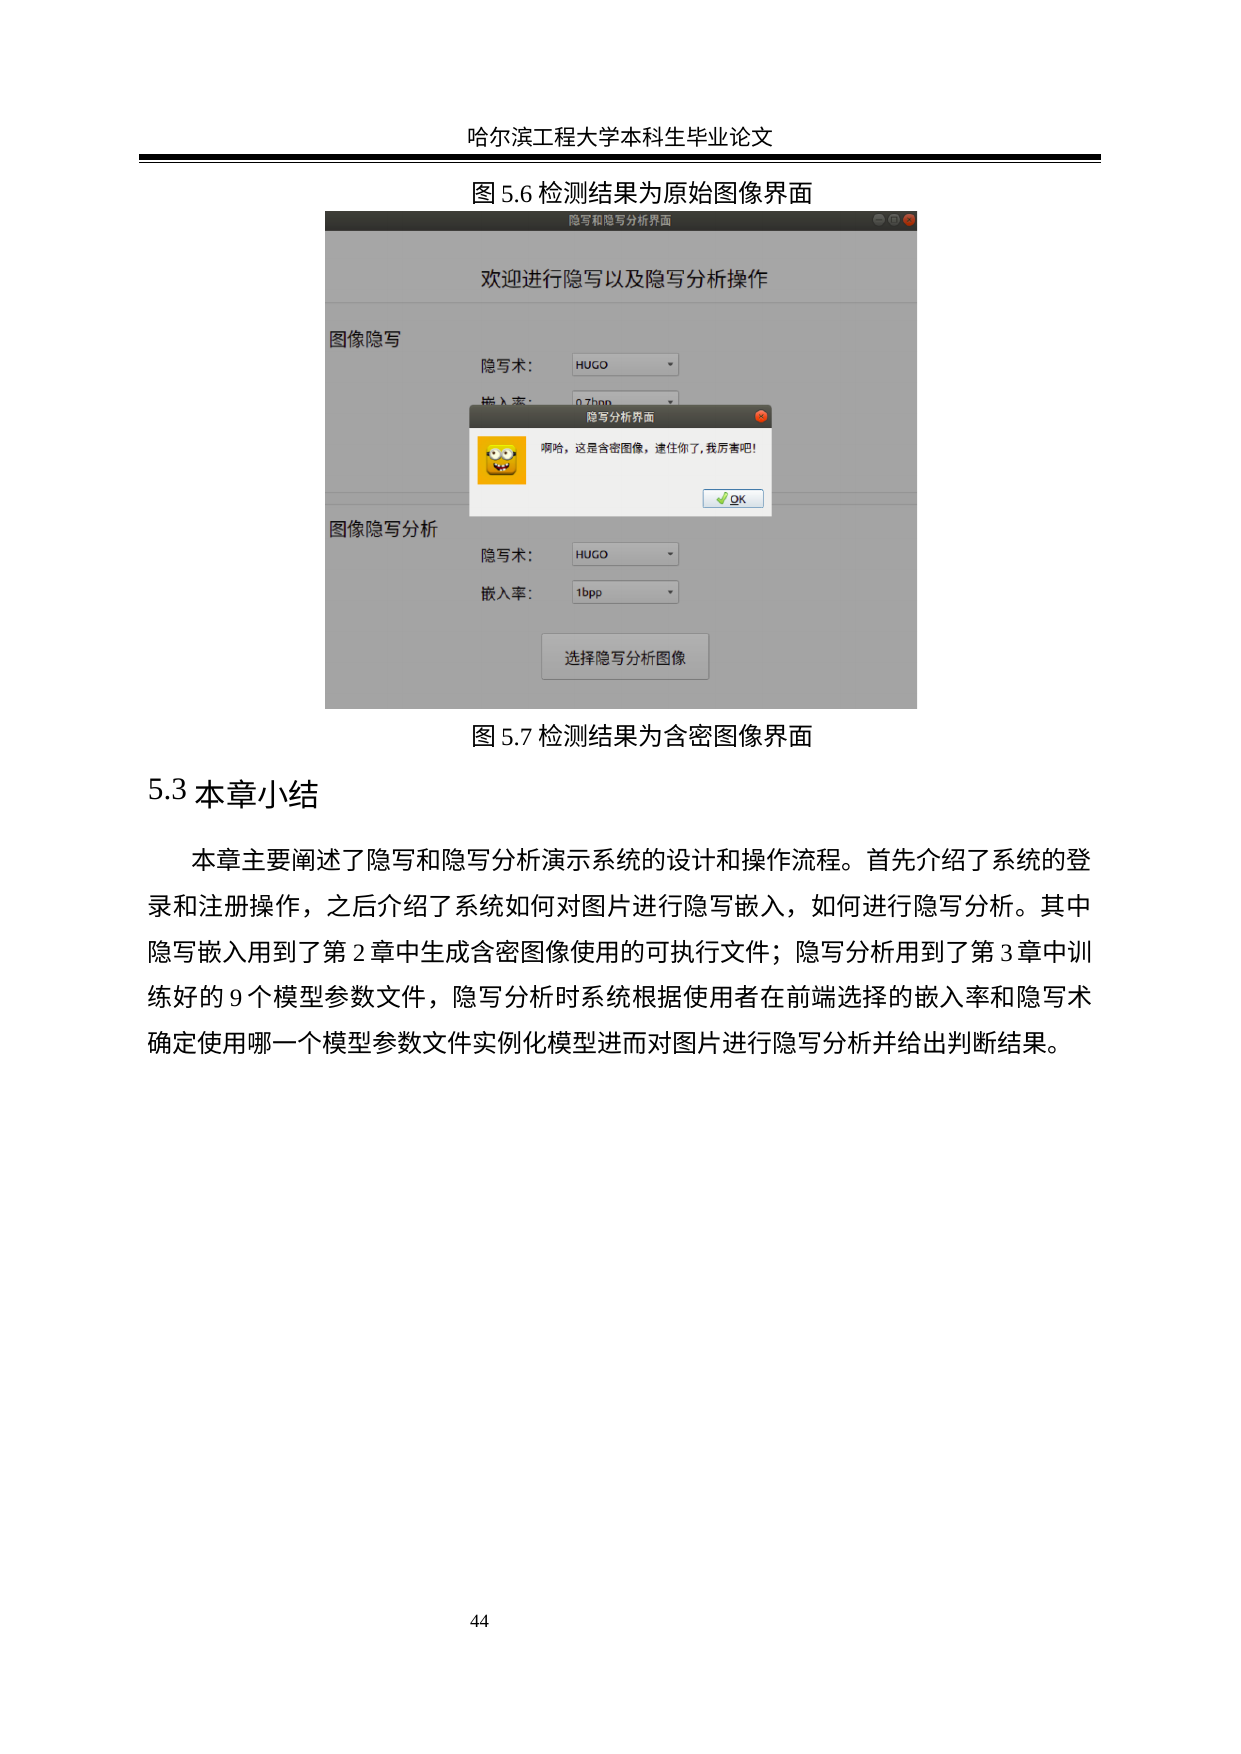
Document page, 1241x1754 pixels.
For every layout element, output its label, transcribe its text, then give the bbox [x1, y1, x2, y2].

picture [323, 211, 918, 709]
subtitle 5.3 本章小结 [148, 771, 1093, 816]
text 图5.7 检测结果为含密图像界面 [148, 708, 1093, 754]
text 图5.6 检测结果为原始图像界面 [148, 165, 1093, 211]
text 本章主要阐述了隐写和隐写分析演示系统的设计和操作流程。首先介绍了系统的登录和注册操作，之后介绍了系统如何对图片进行隐写嵌入，如何进行隐写分析。其中隐写嵌入用到了第2章中生成含密图像使用的可执行文件；隐写分析用到了第3章中训练好的9个模型参数文件，隐写分析时系统根据使用者在前端选择的嵌入率和隐写术确定使用哪一个模型参数文件实例化模型进而对图片进行隐写分析并给出判断结果。 [148, 833, 1093, 1062]
